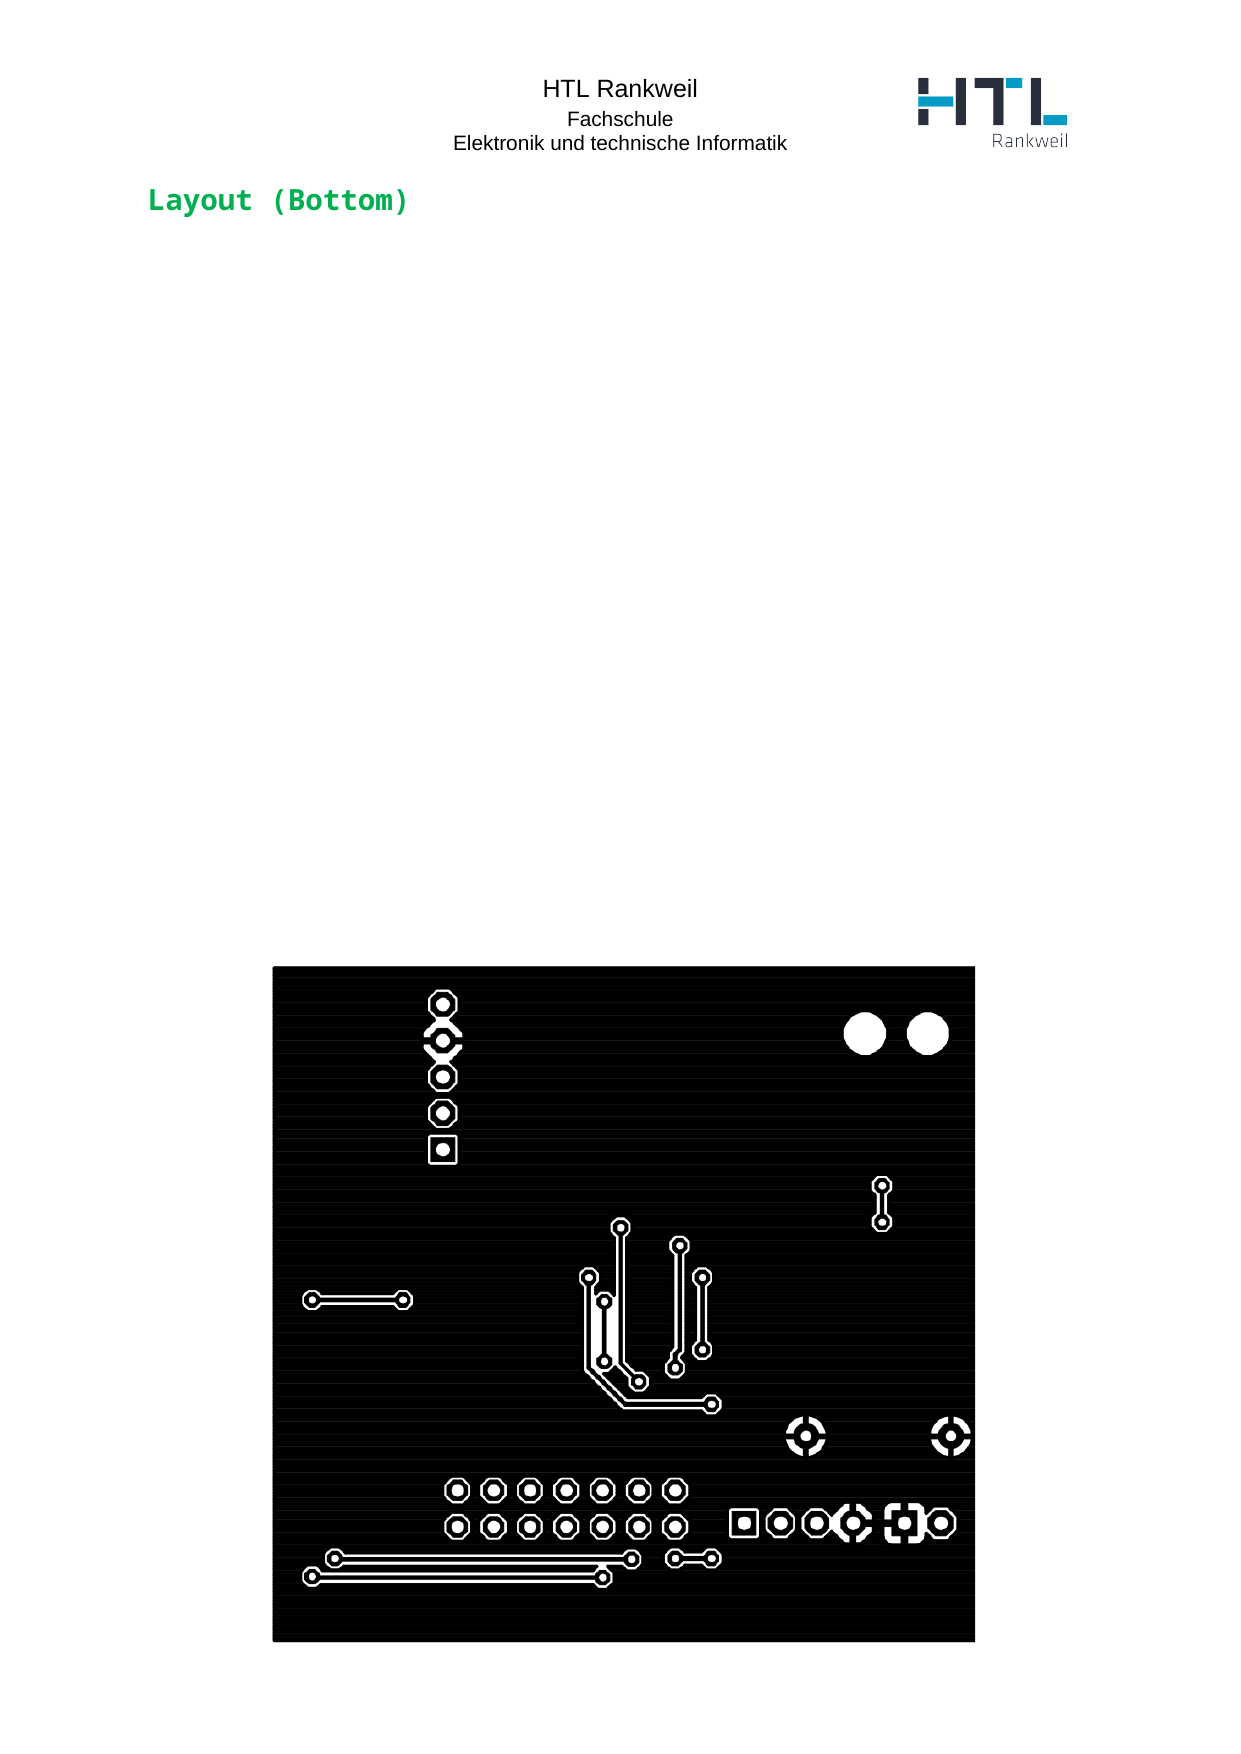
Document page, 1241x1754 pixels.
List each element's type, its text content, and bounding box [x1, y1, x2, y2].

picture [265, 962, 976, 1644]
subtitle Layout (Bottom) [148, 179, 1093, 219]
picture [910, 70, 1076, 152]
